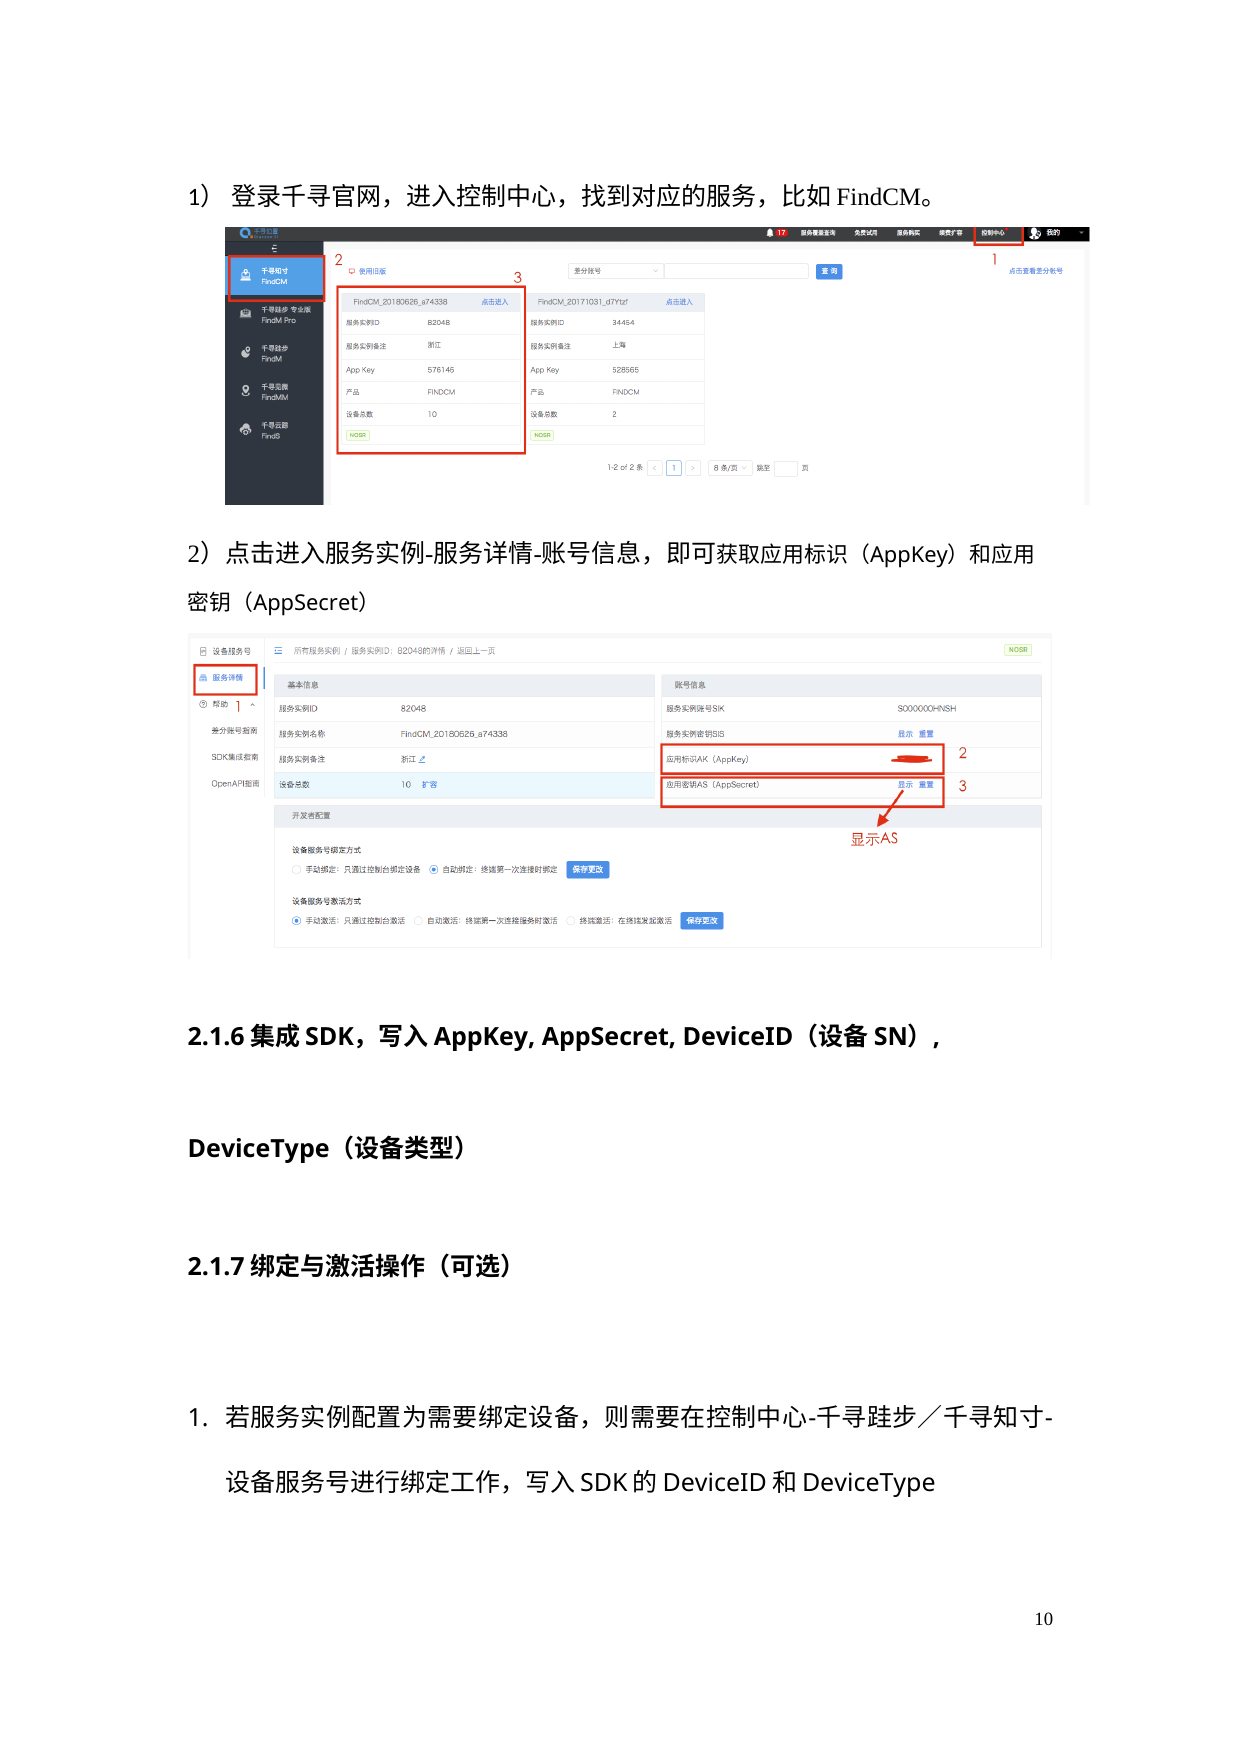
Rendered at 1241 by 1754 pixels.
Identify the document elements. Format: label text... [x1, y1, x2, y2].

subtitle 2.1.7绑定与激活操作（可选） [187, 1232, 1053, 1297]
picture [225, 227, 1090, 505]
subtitle 2.1.6集成SDK，写入AppKey, AppSecret, DeviceID（设备SN）, DeviceType（设备类型） [187, 1002, 1053, 1179]
list 若服务实例配置为需要绑定设备，则需要在控制中心-千寻跬步／千寻知寸-设备服务号进行绑定工作，写入SDK的DeviceID和DeviceType [187, 1383, 1053, 1513]
picture [187, 633, 1053, 959]
text 2）点击进入服务实例-服务详情-账号信息，即可获取应用标识（AppKey）和应用密钥（AppSecret） [187, 519, 1053, 617]
